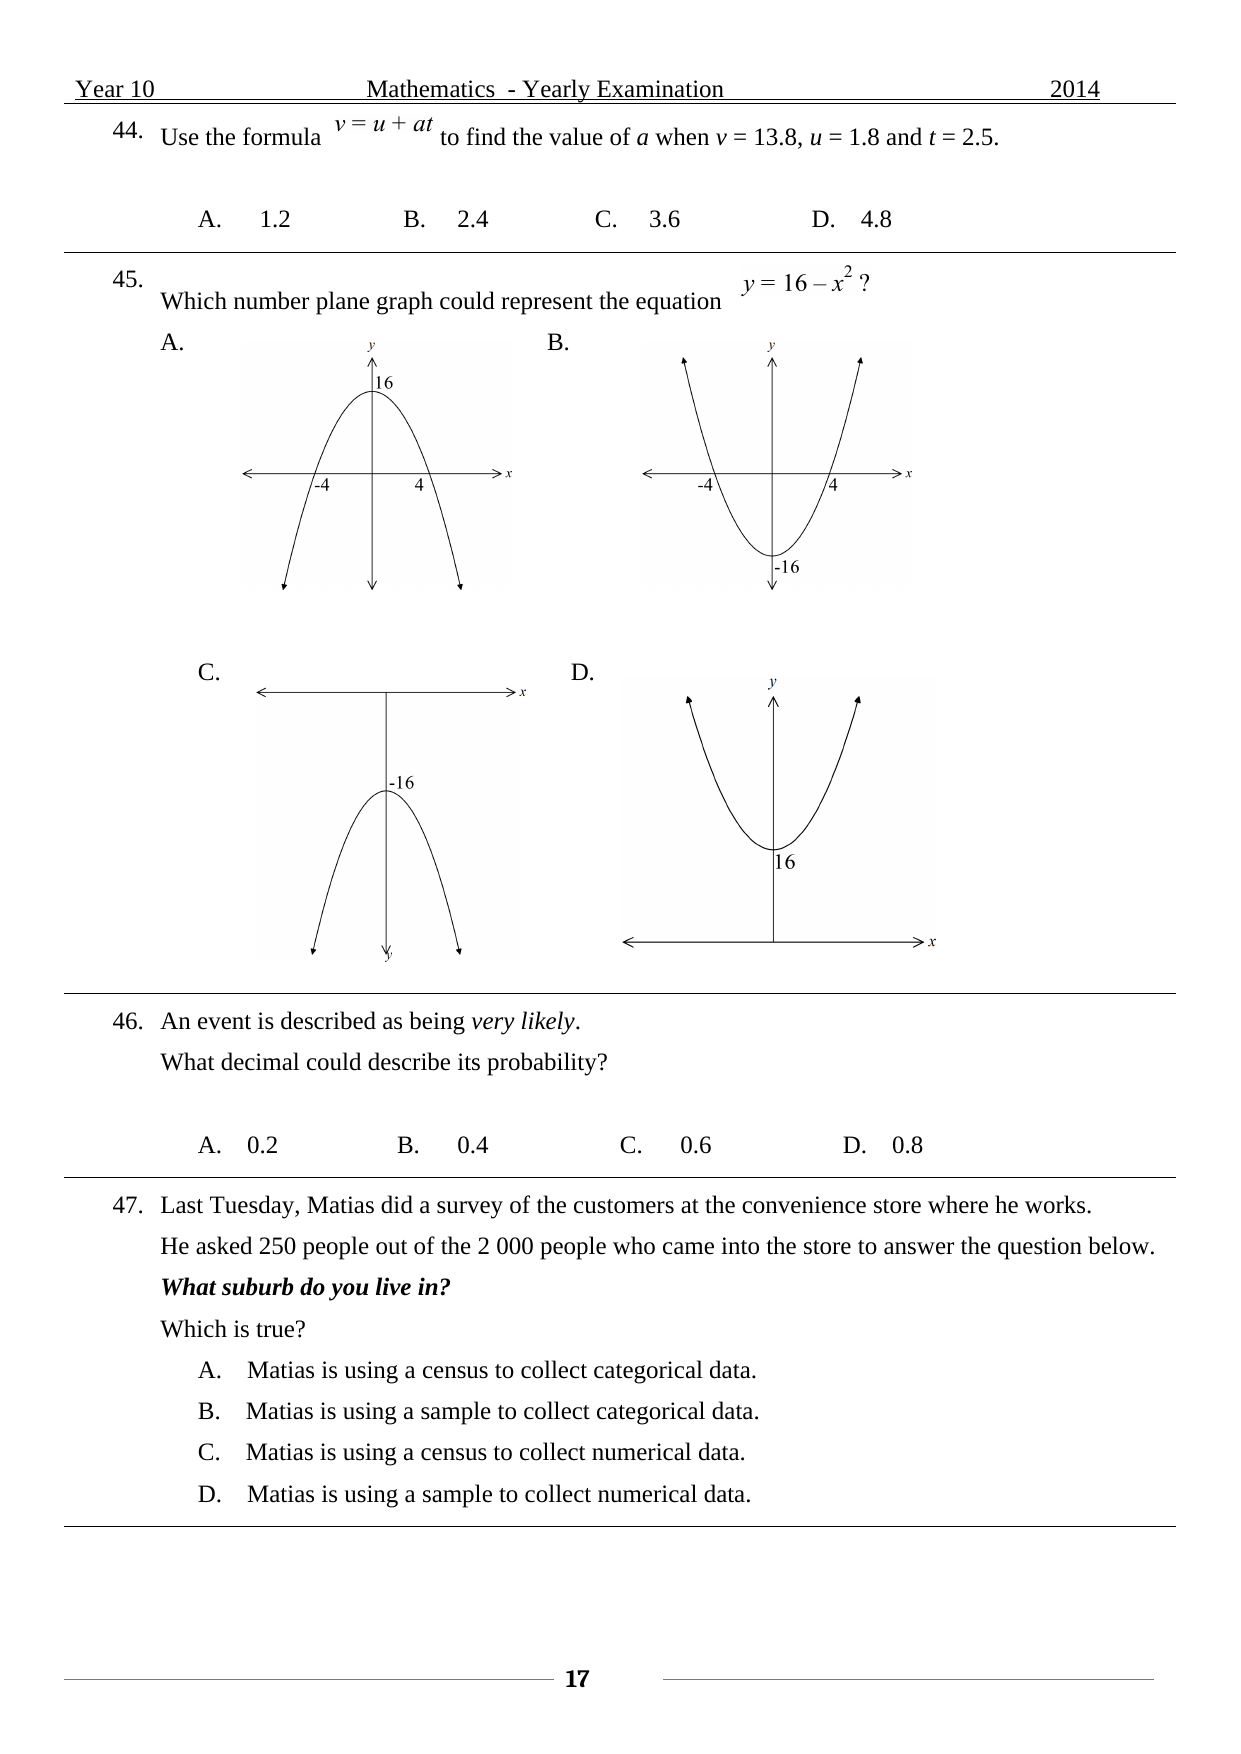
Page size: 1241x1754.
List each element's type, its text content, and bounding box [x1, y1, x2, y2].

table_cell An event is described as being very likely. What decimal could describe its probability? A. 0.2 B. 0.4 C. 0.6 D. 0.8 [149, 994, 1176, 1177]
table_cell [64, 104, 149, 252]
picture [621, 677, 936, 949]
picture [333, 115, 434, 133]
picture [641, 341, 913, 591]
table_cell [64, 253, 149, 993]
table_cell Which number plane graph could represent the equation A. B. C. D. [149, 253, 1176, 993]
picture [740, 264, 871, 297]
table_cell [64, 994, 149, 1177]
table_cell [64, 1178, 149, 1526]
table_cell Use the formula to find the value of a when v = 13.8, u = 1.8 and t = 2.5. A. 1.2 B. 2.4 C. 3.6 D. 4.8 [149, 104, 1176, 252]
table_cell Last Tuesday, Matias did a survey of the customers at the convenience store where he works. He asked 250 people out of the 2 000 people who came into the store to answer the question below. What suburb do you live in? Which is true? A. Matias is using a census to collect categorical data. B. Matias is using a sample to collect categorical data. C. Matias is using a census to collect numerical data. D. Matias is using a sample to collect numerical data. [149, 1178, 1176, 1526]
picture [241, 341, 513, 591]
picture [255, 686, 527, 963]
